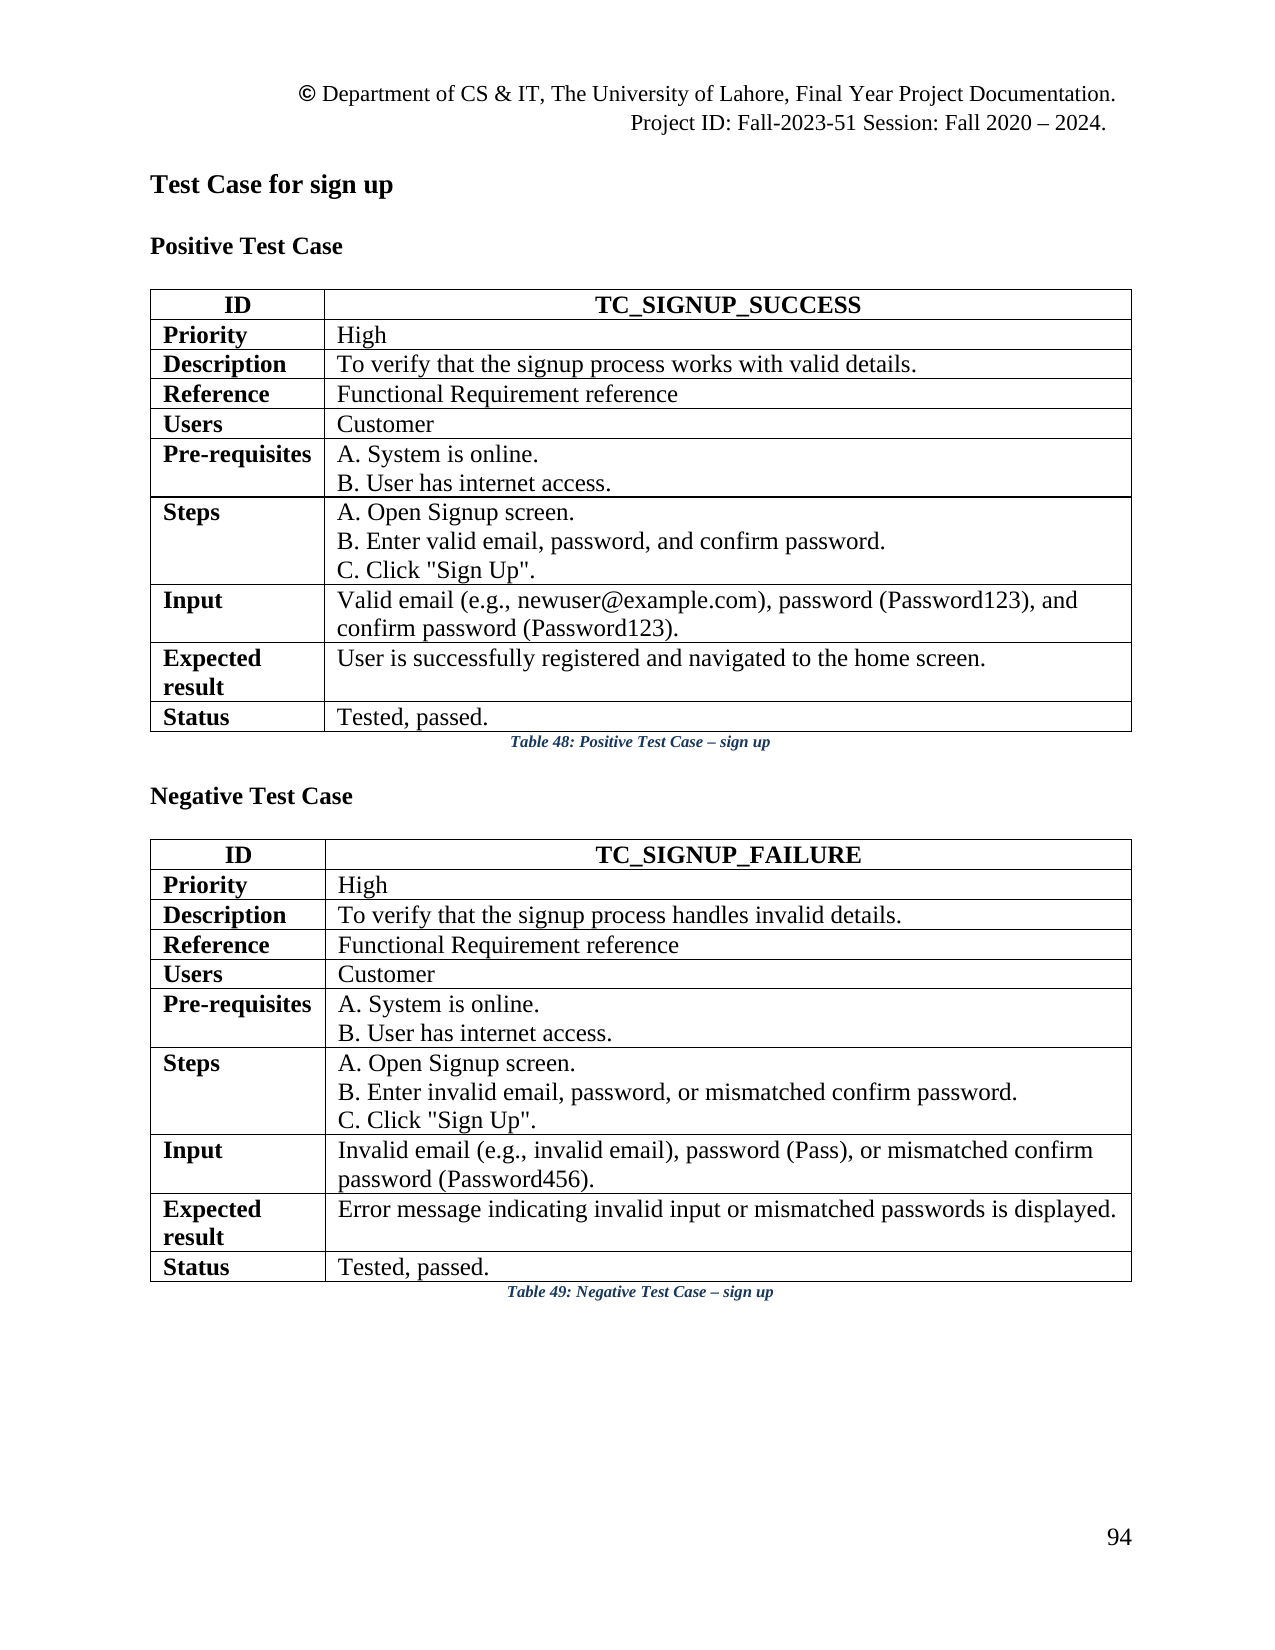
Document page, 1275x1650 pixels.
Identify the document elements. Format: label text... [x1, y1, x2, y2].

table_header TC_SIGNUP_SUCCESS [325, 290, 1131, 319]
table_cell Expected result [151, 1194, 325, 1251]
table_cell High [326, 870, 1131, 899]
table_cell Input [151, 585, 324, 642]
table_header ID [151, 840, 325, 869]
subtitle Test Case for sign up [150, 168, 1132, 199]
table_cell A. System is online. B. User has internet access. [325, 439, 1131, 496]
table_cell Steps [151, 498, 324, 584]
table_cell A. System is online. B. User has internet access. [326, 989, 1131, 1047]
table_cell High [325, 320, 1131, 348]
subtitle Table 48: Positive Test Case – sign up [150, 732, 1132, 751]
table_cell Status [151, 1252, 325, 1281]
table_cell Description [151, 350, 324, 378]
table_header TC_SIGNUP_FAILURE [326, 840, 1131, 869]
table_cell Valid email (e.g., newuser@example.com), password (Password123), and confirm password (Password123). [325, 585, 1131, 642]
table_cell To verify that the signup process works with valid details. [325, 350, 1131, 378]
table_cell Pre-requisites [151, 439, 324, 496]
table_cell Priority [151, 870, 325, 899]
table_cell Functional Requirement reference [326, 930, 1131, 958]
table_cell User is successfully registered and navigated to the home screen. [325, 643, 1131, 701]
table_header ID [151, 290, 324, 319]
table_cell Reference [151, 379, 324, 408]
subtitle Table 49: Negative Test Case – sign up [150, 1282, 1132, 1301]
text Negative Test Case [150, 781, 1132, 810]
table_cell Users [151, 960, 325, 988]
table_cell Tested, passed. [325, 702, 1131, 731]
table_cell Invalid email (e.g., invalid email), password (Pass), or mismatched confirm password (Password456). [326, 1135, 1131, 1193]
table_cell Input [151, 1135, 325, 1193]
table_cell Users [151, 409, 324, 438]
table_cell Customer [325, 409, 1131, 438]
table_cell Status [151, 702, 324, 731]
table_cell Reference [151, 930, 325, 958]
table_cell A. Open Signup screen. B. Enter valid email, password, and confirm password. C. Click "Sign Up". [325, 498, 1131, 584]
table_cell Functional Requirement reference [325, 379, 1131, 408]
table_cell Priority [151, 320, 324, 348]
table_cell Steps [151, 1048, 325, 1134]
table_cell Expected result [151, 643, 324, 701]
table_cell Pre-requisites [151, 989, 325, 1047]
table_cell To verify that the signup process handles invalid details. [326, 900, 1131, 929]
text Positive Test Case [150, 231, 1132, 260]
table_cell Error message indicating invalid input or mismatched passwords is displayed. [326, 1194, 1131, 1251]
table_cell Customer [326, 960, 1131, 988]
table_cell Tested, passed. [326, 1252, 1131, 1281]
table_cell Description [151, 900, 325, 929]
table_cell A. Open Signup screen. B. Enter invalid email, password, or mismatched confirm password. C. Click "Sign Up". [326, 1048, 1131, 1134]
